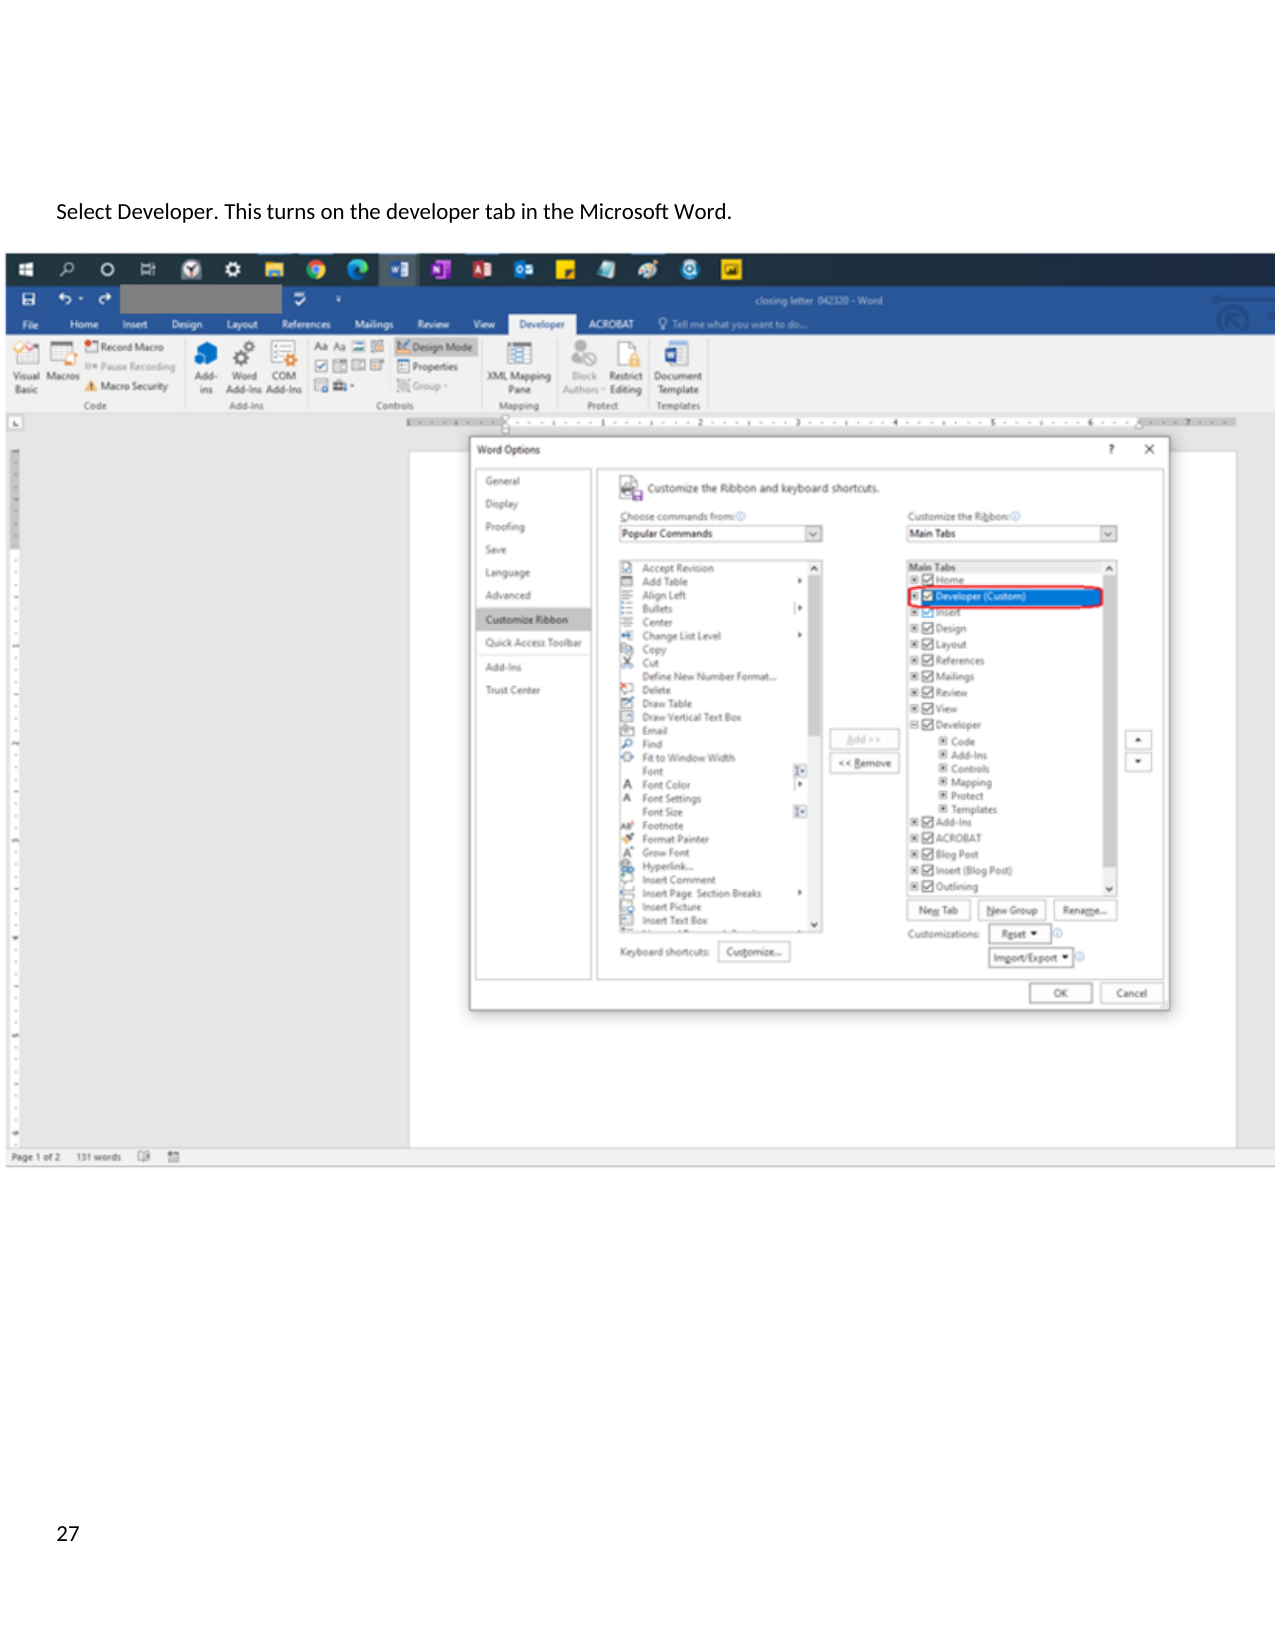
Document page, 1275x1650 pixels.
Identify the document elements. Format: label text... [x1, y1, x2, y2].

picture [0, 243, 1275, 1175]
text Select Developer. This turns on the developer tab in the Microsoft Word. [56, 197, 1106, 225]
